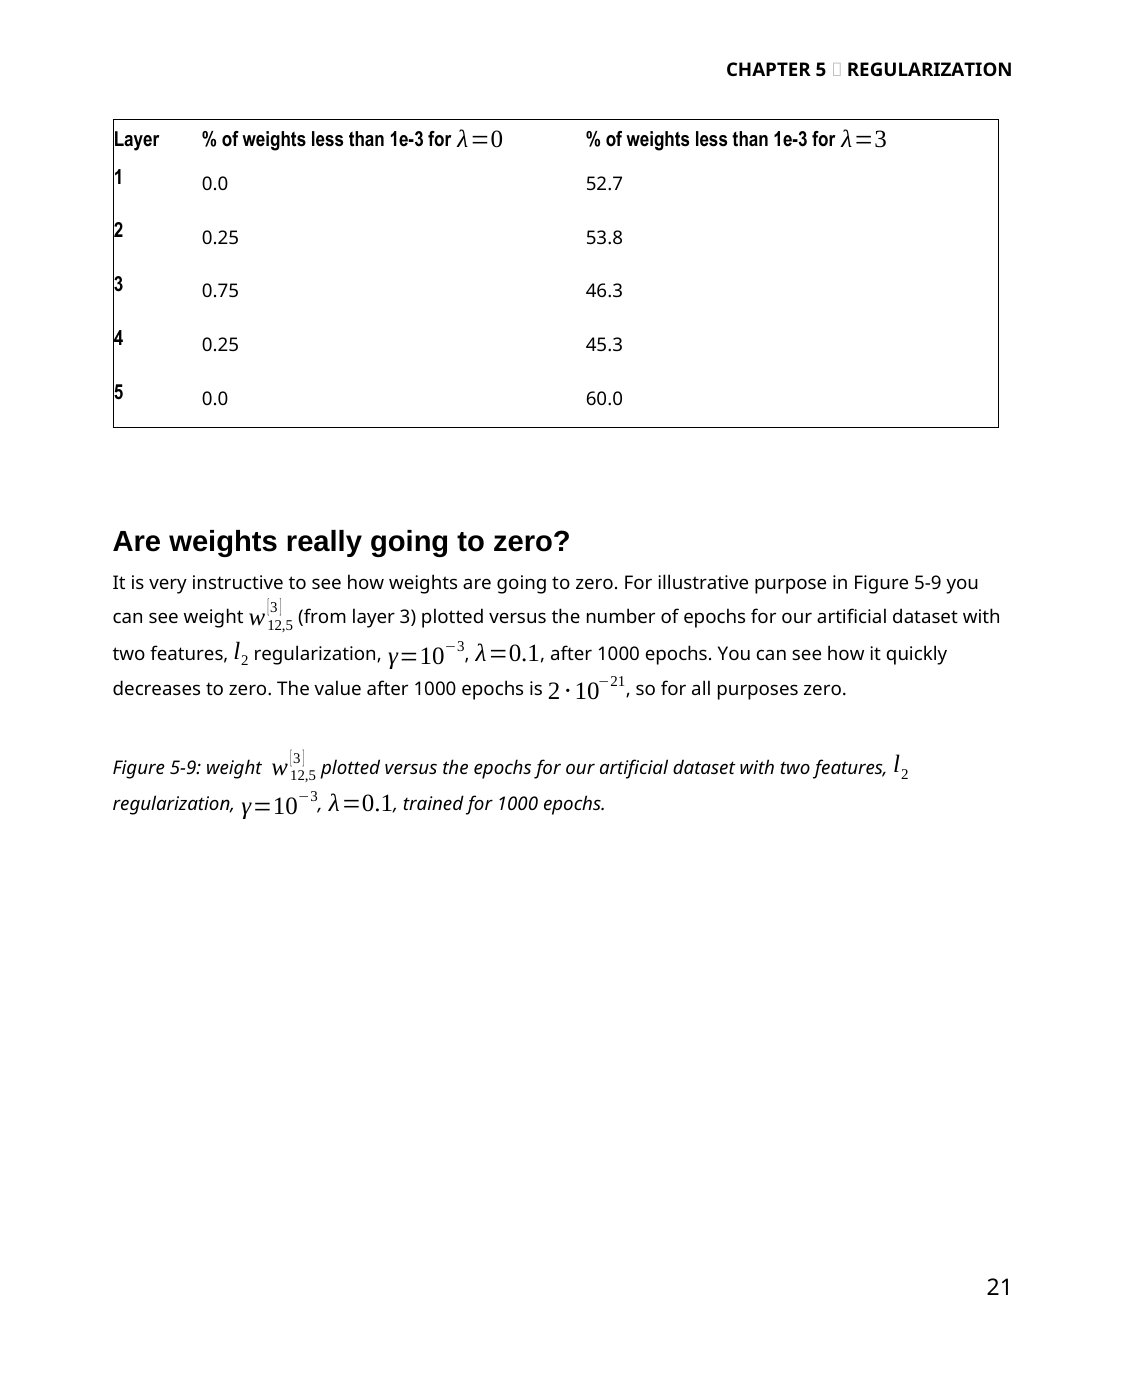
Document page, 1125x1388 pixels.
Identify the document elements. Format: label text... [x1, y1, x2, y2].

table_header % of weights less than 1e-3 for [201, 120, 585, 158]
table_cell 0.25 [201, 319, 585, 373]
table_cell 53.8 [585, 212, 998, 265]
table_cell 45.3 [585, 319, 998, 373]
table_header % of weights less than 1e-3 for [585, 120, 998, 158]
table_cell 0.75 [201, 265, 585, 319]
table_header Layer [114, 120, 201, 158]
table_cell 2 [114, 212, 201, 265]
table_cell 0.0 [201, 373, 585, 427]
subtitle Are weights really going to zero? [112, 524, 1012, 557]
table_cell 52.7 [585, 158, 998, 212]
table_cell 4 [114, 319, 201, 373]
table_cell 3 [114, 265, 201, 319]
table_cell 0.25 [201, 212, 585, 265]
text Figure 5-9: weight plotted versus the epochs for our artificial dataset with two features, regularization, , , trained for 1000 epochs. [112, 749, 1012, 819]
table_cell 60.0 [585, 373, 998, 427]
table_cell 0.0 [201, 158, 585, 212]
table_cell 5 [114, 373, 201, 427]
table_cell 1 [114, 158, 201, 212]
table_cell 46.3 [585, 265, 998, 319]
text It is very instructive to see how weights are going to zero. For illustrative purpose in Figure 5-9 you can see weight (from layer 3) plotted versus the number of epochs for our artificial dataset with two features, regularization, , , after 1000 epochs. You can see how it quickly decreases to zero. The value after 1000 epochs is , so for all purposes zero. [112, 570, 1012, 704]
